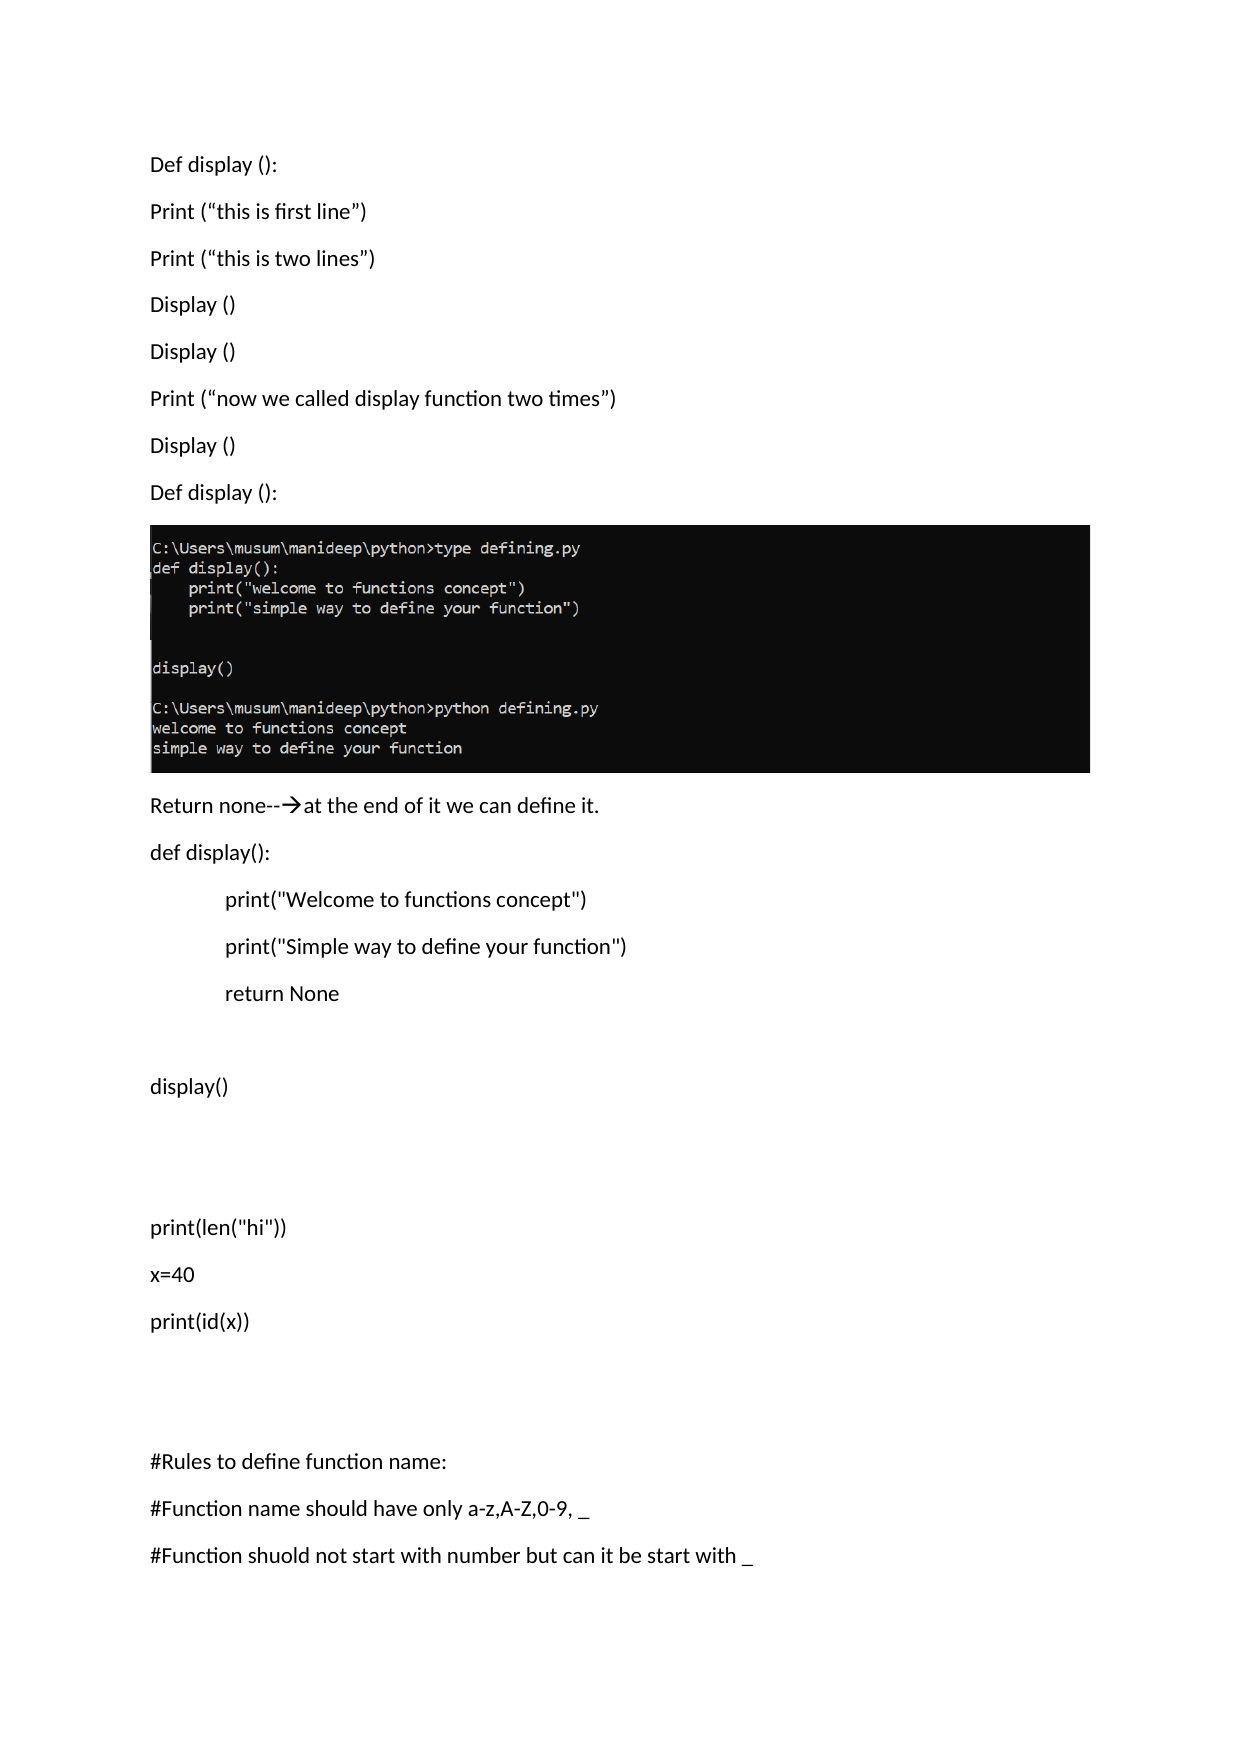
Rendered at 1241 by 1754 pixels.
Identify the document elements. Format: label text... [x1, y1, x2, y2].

text return None [150, 979, 1090, 1007]
text display() [150, 1072, 1090, 1100]
text Print (“this is first line”) [150, 197, 1090, 225]
text print("Welcome to functions concept") [150, 885, 1090, 913]
text Display () [150, 431, 1090, 459]
picture [150, 525, 1091, 773]
text Print (“now we called display function two times”) [150, 384, 1090, 412]
text Def display (): [150, 150, 1090, 178]
text Display () [150, 291, 1090, 319]
text print("Simple way to define your function") [150, 932, 1090, 960]
text def display(): [150, 838, 1090, 866]
text Def display (): [150, 478, 1090, 506]
text #Rules to define function name: [150, 1447, 1090, 1475]
text print(len("hi")) [150, 1213, 1090, 1241]
text #Function shuold not start with number but can it be start with _ [150, 1541, 1090, 1569]
text Return none--at the end of it we can define it. [150, 791, 1090, 819]
text Print (“this is two lines”) [150, 244, 1090, 272]
text #Function name should have only a-z,A-Z,0-9, _ [150, 1494, 1090, 1522]
text Display () [150, 337, 1090, 366]
text print(id(x)) [150, 1307, 1090, 1335]
text x=40 [150, 1260, 1090, 1288]
